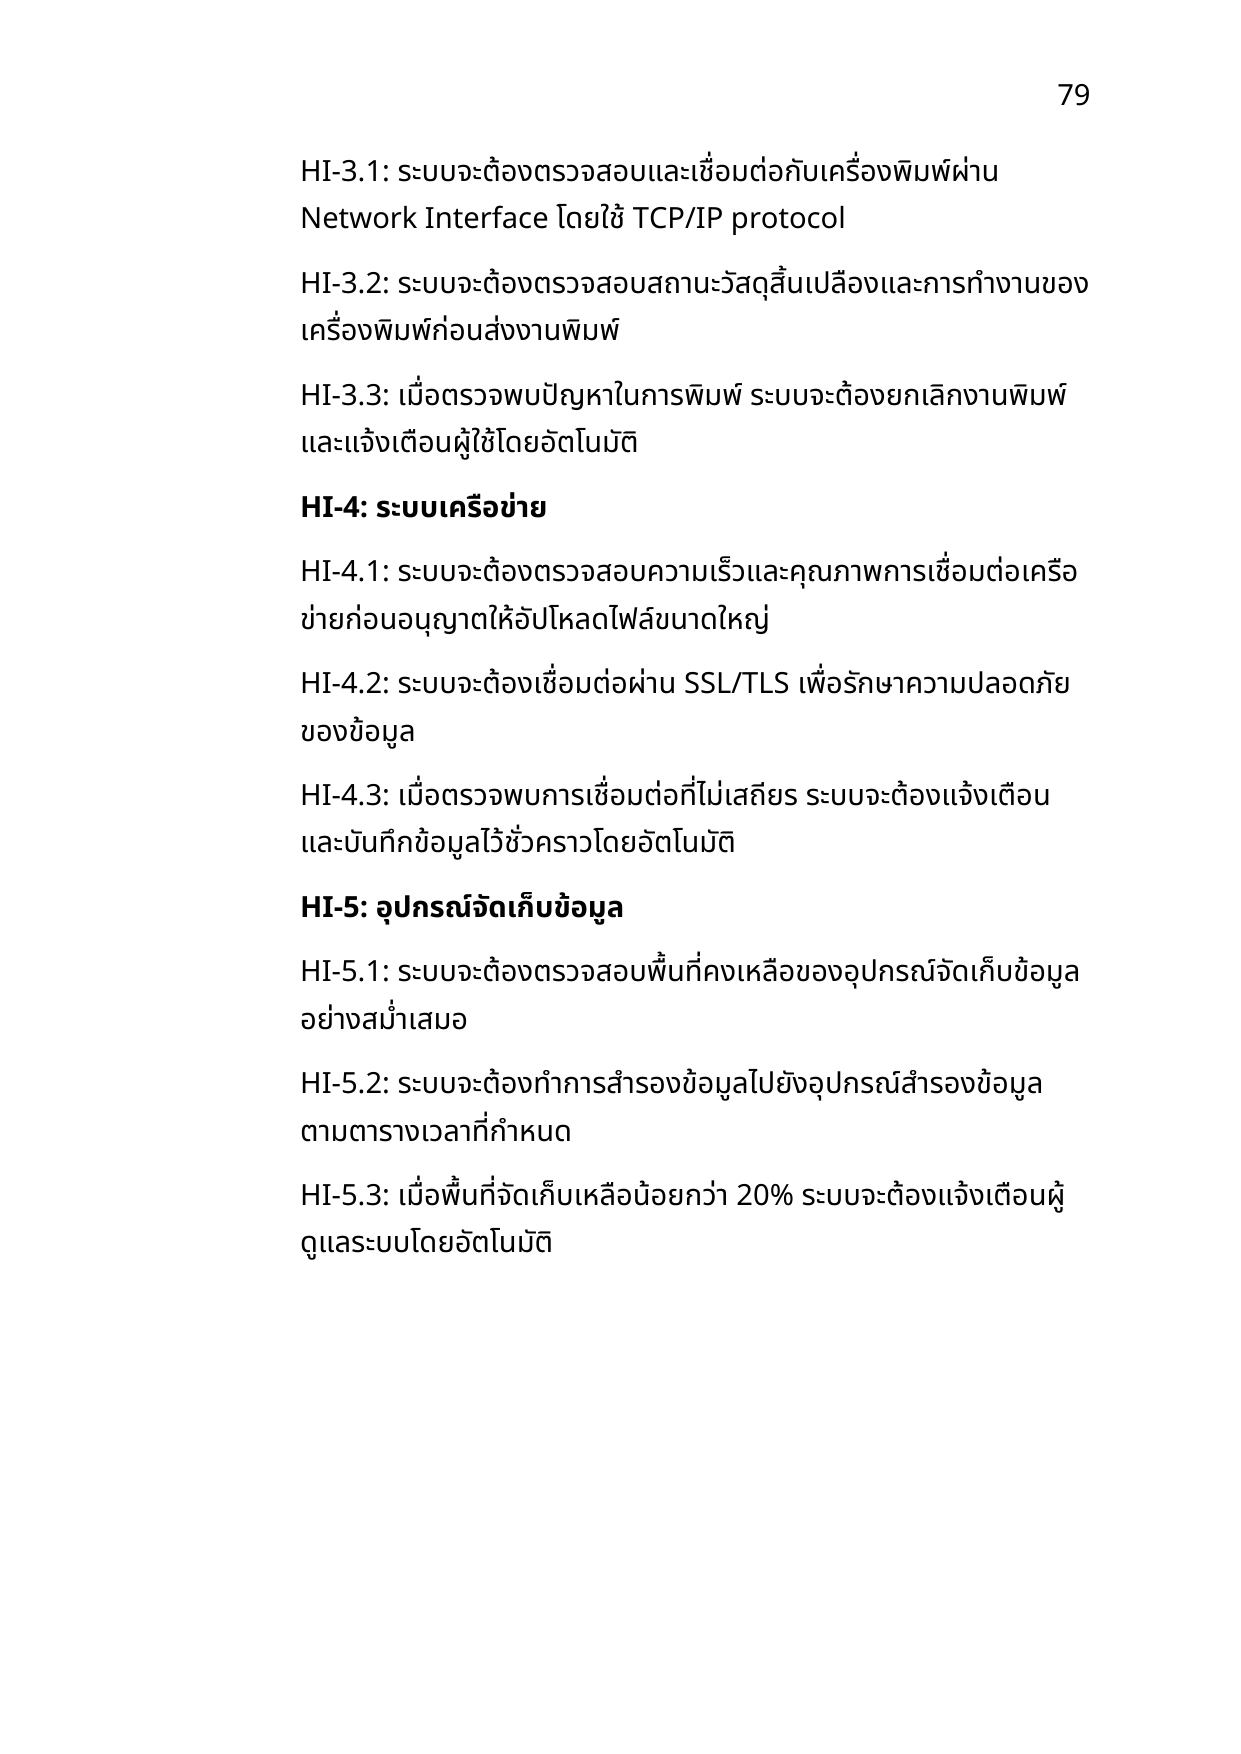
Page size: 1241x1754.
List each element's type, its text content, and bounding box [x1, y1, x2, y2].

text HI-4.3: เมื่อตรวจพบการเชื่อมต่อที่ไม่เสถียร ระบบจะต้องแจ้งเตือนและบันทึกข้อมูลไว้ชั่วคราวโดยอัตโนมัติ [300, 774, 1090, 866]
text HI-4: ระบบเครือข่าย [300, 486, 1090, 530]
text HI-3.2: ระบบจะต้องตรวจสอบสถานะวัสดุสิ้นเปลืองและการทำงานของเครื่องพิมพ์ก่อนส่งงานพิมพ์ [300, 262, 1090, 354]
text HI-4.1: ระบบจะต้องตรวจสอบความเร็วและคุณภาพการเชื่อมต่อเครือข่ายก่อนอนุญาตให้อัปโหลดไฟล์ขนาดใหญ่ [300, 550, 1090, 642]
text HI-4.2: ระบบจะต้องเชื่อมต่อผ่าน SSL/TLS เพื่อรักษาความปลอดภัยของข้อมูล [300, 662, 1090, 754]
text HI-3.1: ระบบจะต้องตรวจสอบและเชื่อมต่อกับเครื่องพิมพ์ผ่าน Network Interface โดยใช้ TCP/IP protocol [300, 150, 1090, 242]
text HI-5: อุปกรณ์จัดเก็บข้อมูล [300, 886, 1090, 930]
text HI-5.2: ระบบจะต้องทำการสำรองข้อมูลไปยังอุปกรณ์สำรองข้อมูลตามตารางเวลาที่กำหนด [300, 1062, 1090, 1154]
text HI-5.3: เมื่อพื้นที่จัดเก็บเหลือน้อยกว่า 20% ระบบจะต้องแจ้งเตือนผู้ดูแลระบบโดยอัตโนมัติ [300, 1174, 1090, 1266]
text HI-3.3: เมื่อตรวจพบปัญหาในการพิมพ์ ระบบจะต้องยกเลิกงานพิมพ์และแจ้งเตือนผู้ใช้โดยอัตโนมัติ [300, 374, 1090, 466]
text HI-5.1: ระบบจะต้องตรวจสอบพื้นที่คงเหลือของอุปกรณ์จัดเก็บข้อมูลอย่างสม่ำเสมอ [300, 951, 1090, 1042]
